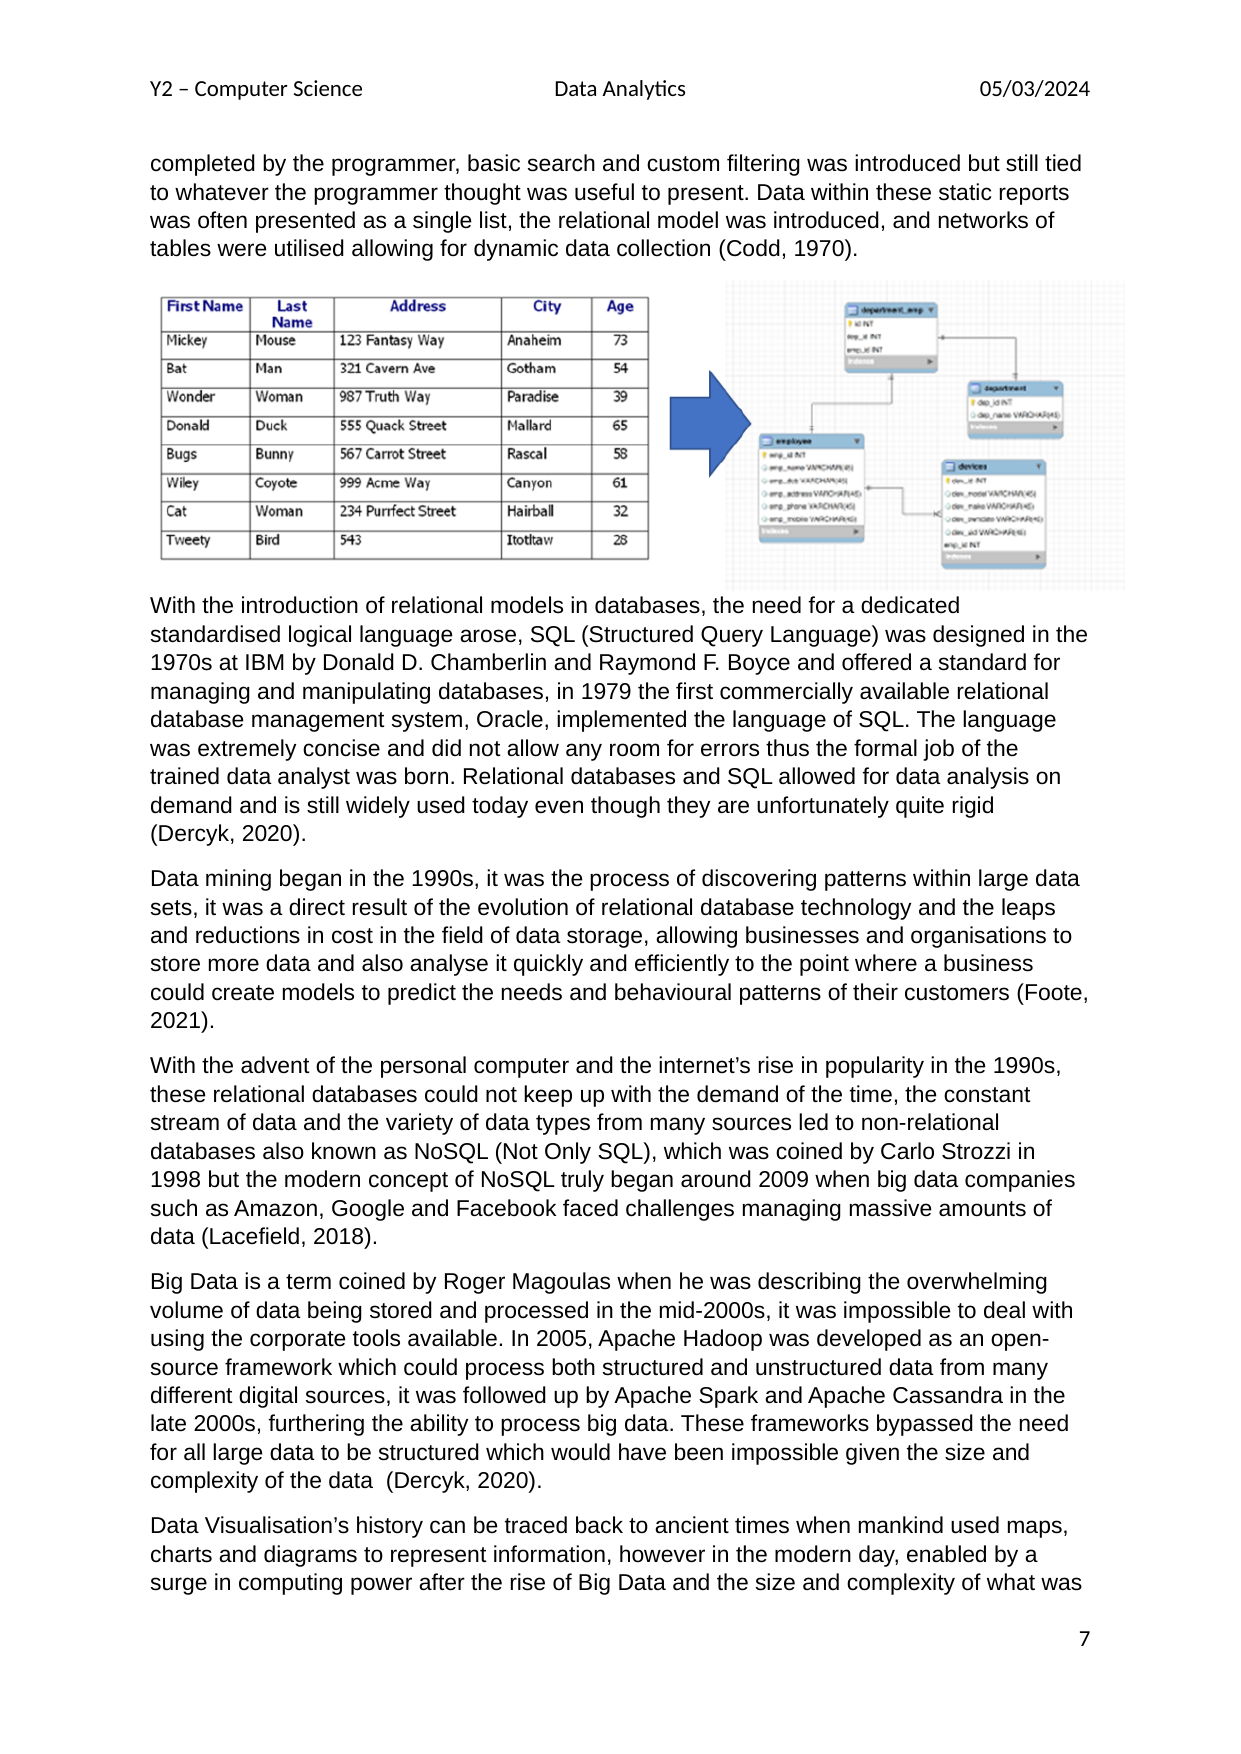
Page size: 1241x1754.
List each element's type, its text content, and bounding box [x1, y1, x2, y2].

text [150, 150, 1090, 262]
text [150, 1512, 1090, 1596]
text Data mining began in the 1990s, it was the process of discovering patterns within large data sets, it was a direct result of the evolution of relational database technology and the leaps and reductions in cost in the field of data storage, allowing businesses and organisations to store more data and also analyse it quickly and efficiently to the point where a business could create models to predict the needs and behavioural patterns of their customers. [150, 865, 1090, 1034]
text With the introduction of relational models in databases, the need for a dedicated standardised logical language arose, SQL (Structured Query Language) was designed in the 1970s at IBM by Donald D. Chamberlin and Raymond F. Boyce and offered a standard for managing and manipulating databases, in 1979 the first commercially available relational database management system, Oracle, implemented the language of SQL. The language was extremely concise and did not allow any room for errors thus the formal job of the trained data analyst was born. Relational databases and SQL allowed for data analysis on demand and is still widely used today even though they are unfortunately quite rigid . [150, 591, 1090, 846]
text With the advent of the personal computer and the internet’s rise in popularity in the 1990s, these relational databases could not keep up with the demand of the time, the constant stream of data and the variety of data types from many sources led to non-relational databases also known as NoSQL (Not Only SQL), which was coined by Carlo Strozzi in 1998 but the modern concept of NoSQL truly began around 2009 when big data companies such as Amazon, Google and Facebook faced challenges managing massive amounts of data. [150, 1052, 1090, 1249]
text Big Data is a term coined by Roger Magoulas when he was describing the overwhelming volume of data being stored and processed in the mid-2000s, it was impossible to deal with using the corporate tools available. In 2005, Apache Hadoop was developed as an open-source framework which could process both structured and unstructured data from many different digital sources, it was followed up by Apache Spark and Apache Cassandra in the late 2000s, furthering the ability to process big data. These frameworks bypassed the need for all large data to be structured which would have been impossible given the size and complexity of the data . [150, 1268, 1090, 1493]
picture [150, 280, 1125, 591]
